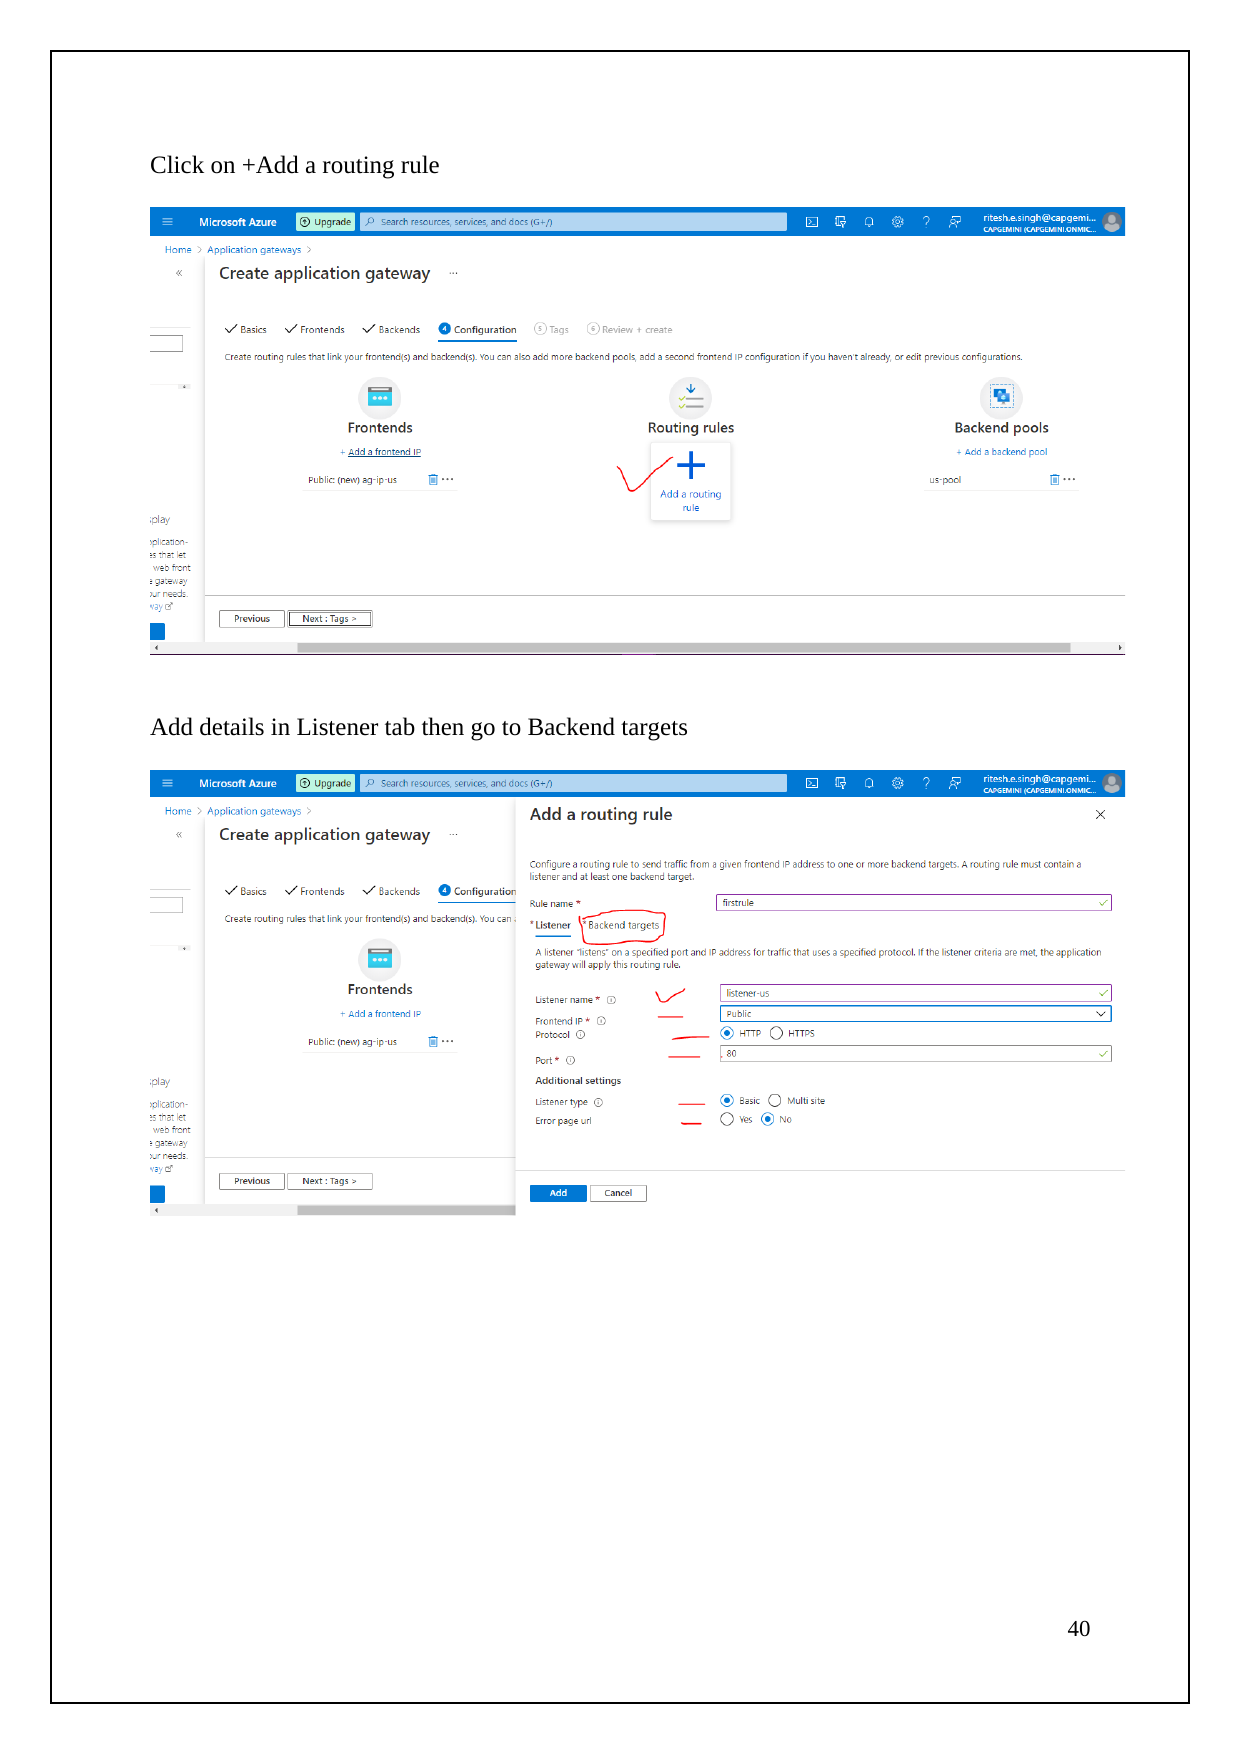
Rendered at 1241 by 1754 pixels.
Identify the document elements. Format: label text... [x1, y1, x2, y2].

picture [150, 207, 1125, 655]
picture [150, 770, 1125, 1216]
text Add details in Listener tab then go to Backend targets [150, 712, 1090, 741]
text Click on +Add a routing rule [150, 150, 1090, 179]
